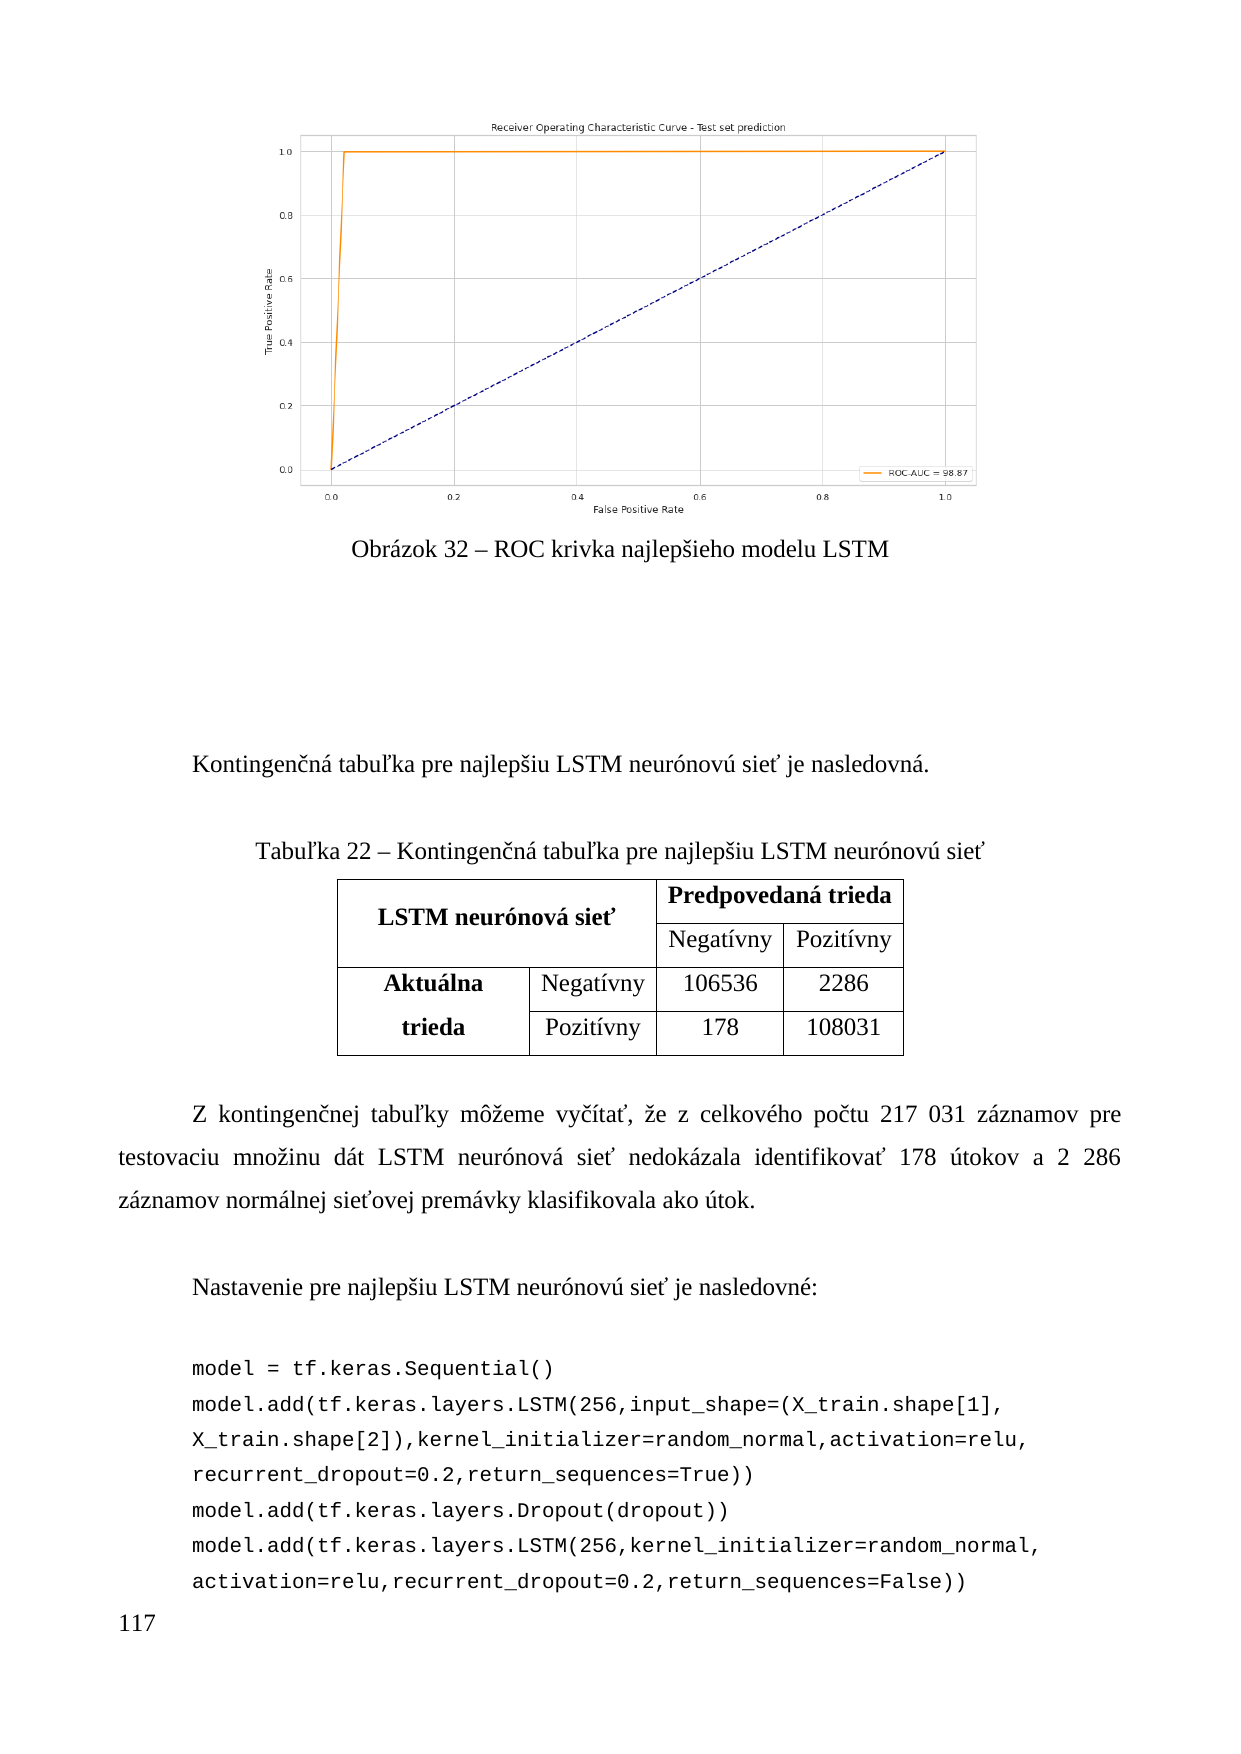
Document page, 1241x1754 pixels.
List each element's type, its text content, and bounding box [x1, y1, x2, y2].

text Nastavenie pre najlepšiu LSTM neurónovú sieť je nasledovné: [118, 1272, 1122, 1301]
text Tabuľka 22 – Kontingenčná tabuľka pre najlepšiu LSTM neurónovú sieť [118, 836, 1122, 864]
table_header Predpovedaná trieda [657, 880, 903, 923]
text model.add(tf.keras.layers.LSTM(256,kernel_initializer=random_normal, activation=relu,recurrent_dropout=0.2,return_sequences=False)) [192, 1535, 1122, 1594]
table_cell 2286 [784, 968, 903, 1011]
text model.add(tf.keras.layers.Dropout(dropout)) [192, 1500, 1122, 1523]
table_cell Pozitívny [530, 1012, 656, 1055]
text X_train.shape[2]),kernel_initializer=random_normal,activation=relu, recurrent_dropout=0.2,return_sequences=True)) [192, 1429, 1122, 1488]
table_cell 178 [657, 1012, 783, 1055]
table_cell 106536 [657, 968, 783, 1011]
text model = tf.keras.Sequential() [192, 1358, 1122, 1382]
text Kontingenčná tabuľka pre najlepšiu LSTM neurónovú sieť je nasledovná. [118, 749, 1122, 778]
table_cell Pozitívny [784, 924, 903, 967]
text model.add(tf.keras.layers.LSTM(256,input_shape=(X_train.shape[1], [192, 1393, 1122, 1417]
table_cell Negatívny [530, 968, 656, 1011]
table_cell Aktuálna trieda [338, 968, 529, 1055]
table_cell Negatívny [657, 924, 783, 967]
table_cell 108031 [784, 1012, 903, 1055]
picture [259, 118, 981, 520]
table_header LSTM neurónová sieť [338, 880, 656, 967]
text Z kontingenčnej tabuľky môžeme vyčítať, že z celkového počtu 217 031 záznamov pre testovaciu množinu dát LSTM neurónová sieť nedokázala identifikovať 178 útokov a 2 286 záznamov normálnej sieťovej premávky klasifikovala ako útok. [118, 1099, 1122, 1214]
